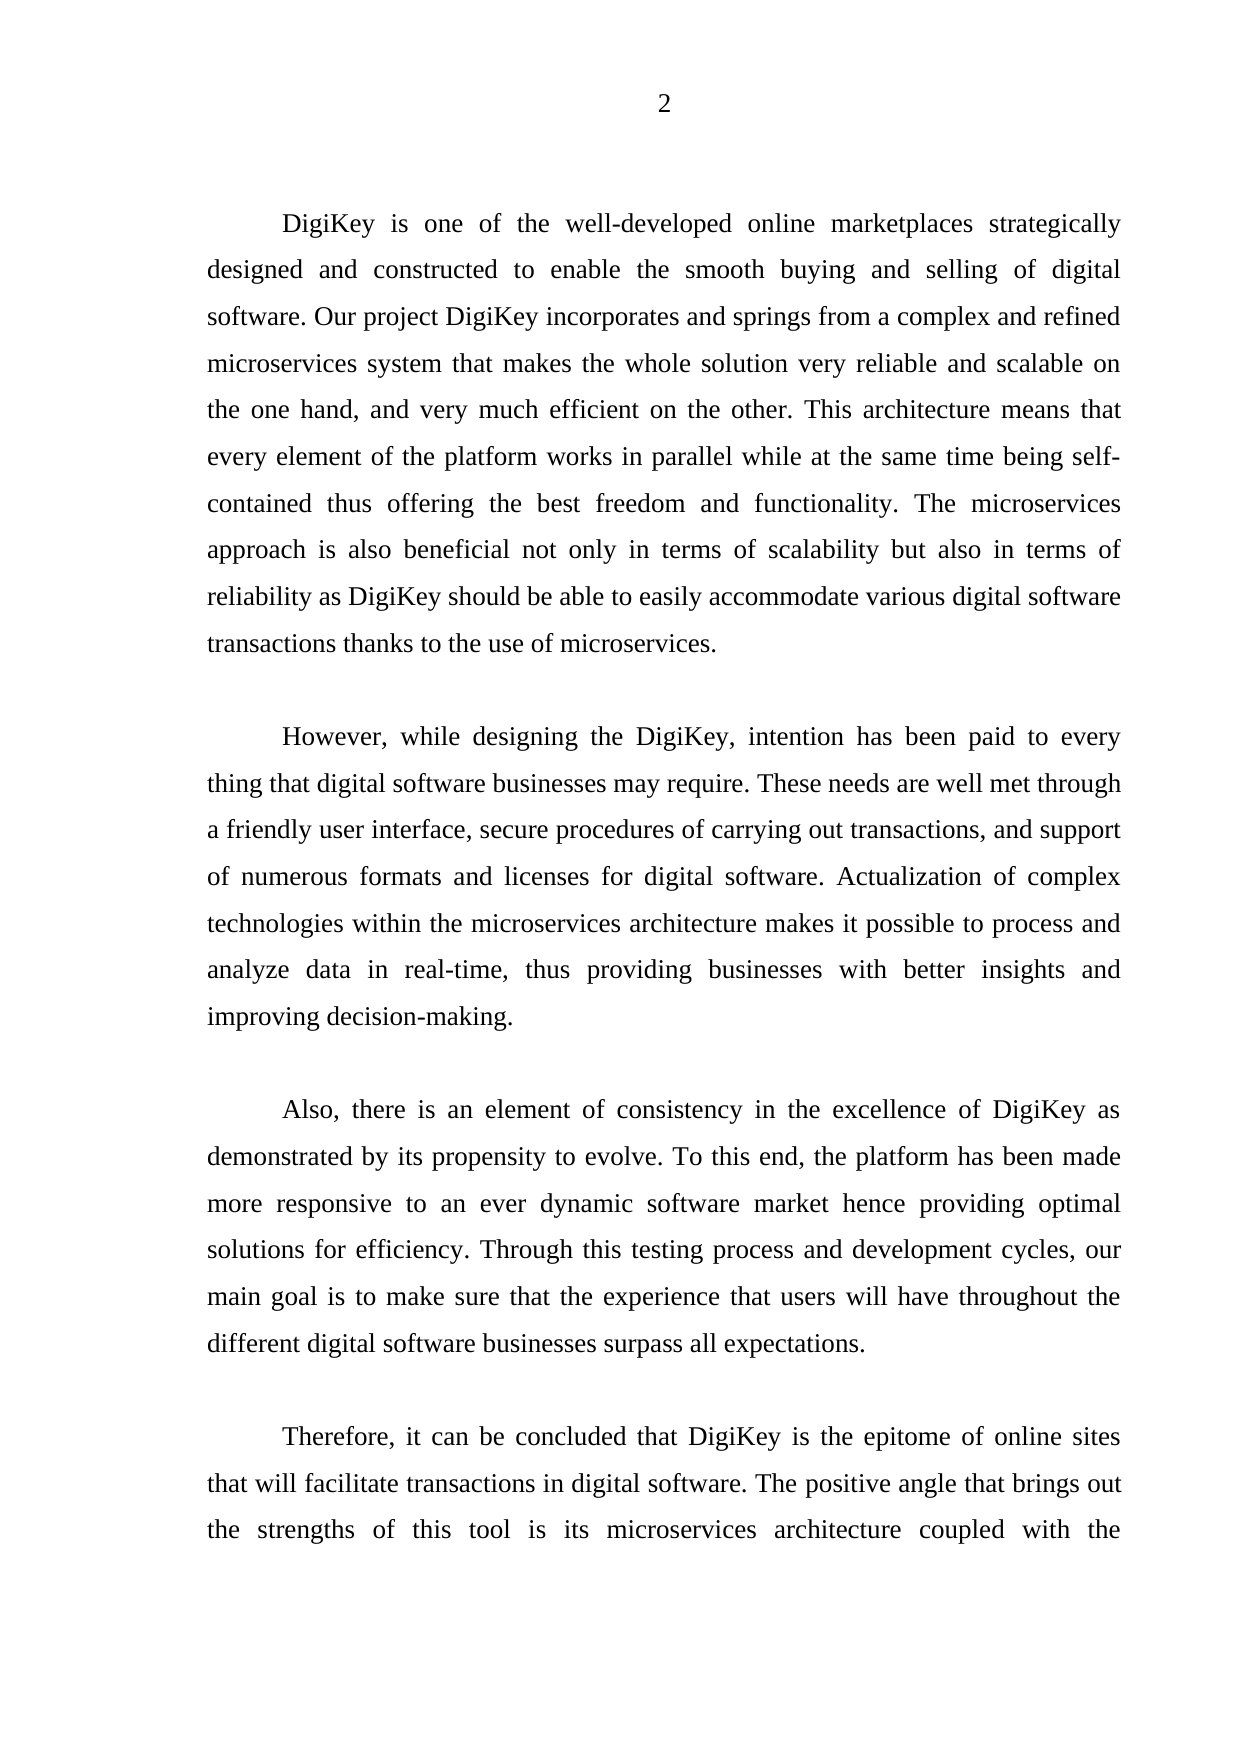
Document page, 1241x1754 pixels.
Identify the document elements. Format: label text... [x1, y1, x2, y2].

text However, while designing the DigiKey, intention has been paid to every thing that digital software businesses may require. These needs are well met through a friendly user interface, secure procedures of carrying out transactions, and support of numerous formats and licenses for digital software. Actualization of complex technologies within the microservices architecture makes it possible to process and analyze data in real-time, thus providing businesses with better insights and improving decision-making. [207, 720, 1122, 1031]
text DigiKey is one of the well-developed online marketplaces strategically designed and constructed to enable the smooth buying and selling of digital software. Our project DigiKey incorporates and springs from a complex and refined microservices system that makes the whole solution very reliable and scalable on the one hand, and very much efficient on the other. This architecture means that every element of the platform works in parallel while at the same time being self-contained thus offering the best freedom and functionality. The microservices approach is also beneficial not only in terms of scalability but also in terms of reliability as DigiKey should be able to easily accommodate various digital software transactions thanks to the use of microservices. [207, 207, 1122, 658]
text Also, there is an element of consistency in the excellence of DigiKey as demonstrated by its propensity to evolve. To this end, the platform has been made more responsive to an ever dynamic software market hence providing optimal solutions for efficiency. Through this testing process and development cycles, our main goal is to make sure that the experience that users will have throughout the different digital software businesses surpass all expectations. [207, 1093, 1122, 1358]
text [207, 1420, 1122, 1544]
